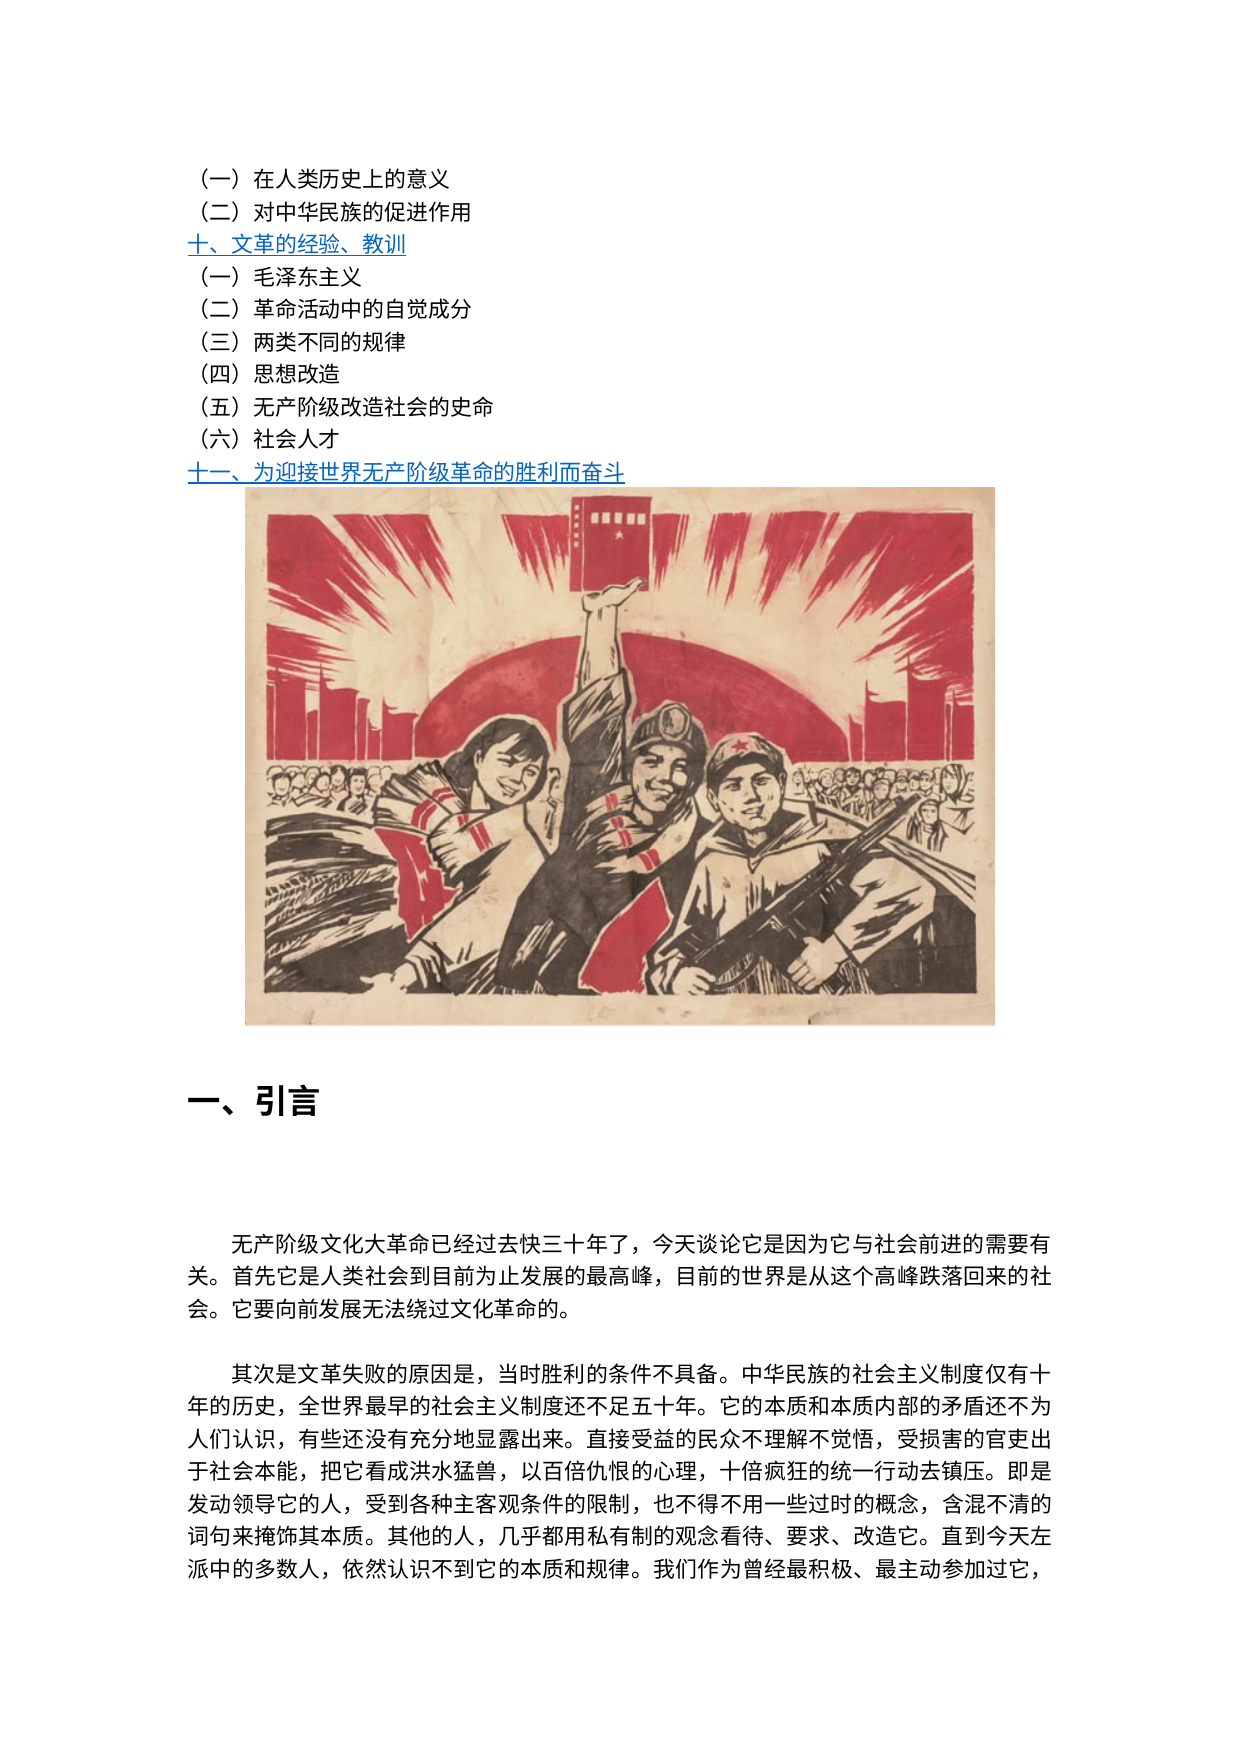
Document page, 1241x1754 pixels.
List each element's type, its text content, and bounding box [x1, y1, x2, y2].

text 十一、为迎接世界无产阶级革命的胜利而奋斗 [187, 454, 1053, 487]
text （三）两类不同的规律 [187, 324, 1053, 357]
subtitle 一、引言 [187, 1067, 1053, 1132]
text 无产阶级文化大革命已经过去快三十年了，今天谈论它是因为它与社会前进的需要有关。首先它是人类社会到目前为止发展的最高峰，目前的世界是从这个高峰跌落回来的社会。它要向前发展无法绕过文化革命的。 [187, 1226, 1053, 1324]
text （二）对中华民族的促进作用 [187, 194, 1053, 227]
text （二）革命活动中的自觉成分 [187, 292, 1053, 324]
text （四）思想改造 [187, 357, 1053, 389]
text （一）在人类历史上的意义 [187, 162, 1053, 194]
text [187, 1356, 1053, 1584]
picture [245, 487, 996, 1026]
text （一）毛泽东主义 [187, 259, 1053, 292]
text 十、文革的经验、教训 [187, 227, 1053, 259]
text （五）无产阶级改造社会的史命 [187, 389, 1053, 422]
text （六）社会人才 [187, 422, 1053, 454]
